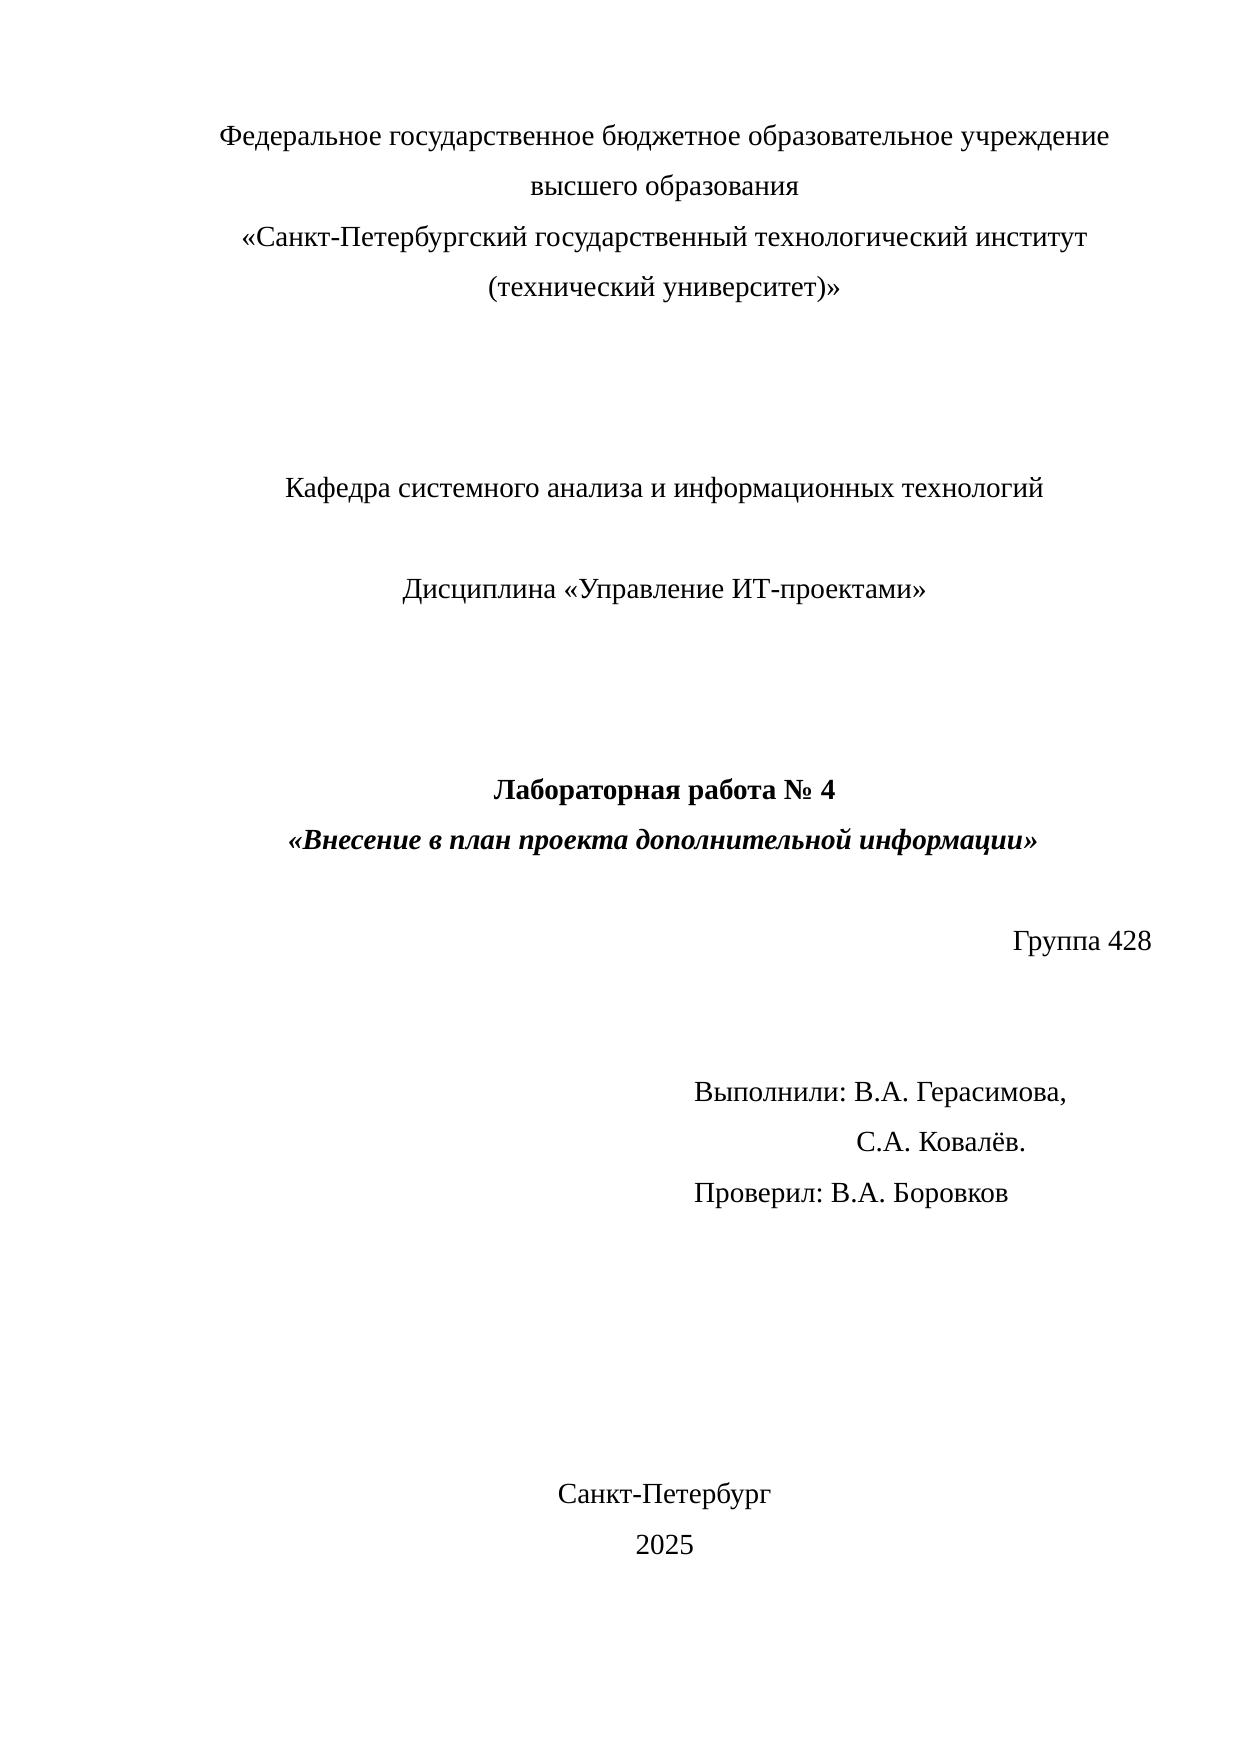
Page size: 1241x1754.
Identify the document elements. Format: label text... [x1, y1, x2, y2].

text 2025 [177, 1527, 1152, 1560]
text (технический университет)» [177, 269, 1152, 303]
text «Санкт-Петербургский государственный технологический институт [177, 219, 1152, 252]
text высшего образования [177, 168, 1152, 202]
text С.А. Ковалёв. [177, 1124, 1152, 1158]
text Дисциплина «Управление ИТ-проектами» [177, 571, 1152, 604]
text Проверил: В.А. Боровков [177, 1175, 1152, 1208]
text «Внесение в план проекта дополнительной информации» [177, 822, 1152, 856]
text Группа 428 [177, 923, 1152, 957]
text Кафедра системного анализа и информационных технологий [177, 470, 1152, 504]
text Лабораторная работа № 4 [177, 772, 1152, 806]
text Федеральное государственное бюджетное образовательное учреждение [177, 118, 1152, 152]
text Санкт-Петербург [177, 1477, 1152, 1510]
text Выполнили: В.А. Герасимова, [177, 1074, 1152, 1108]
